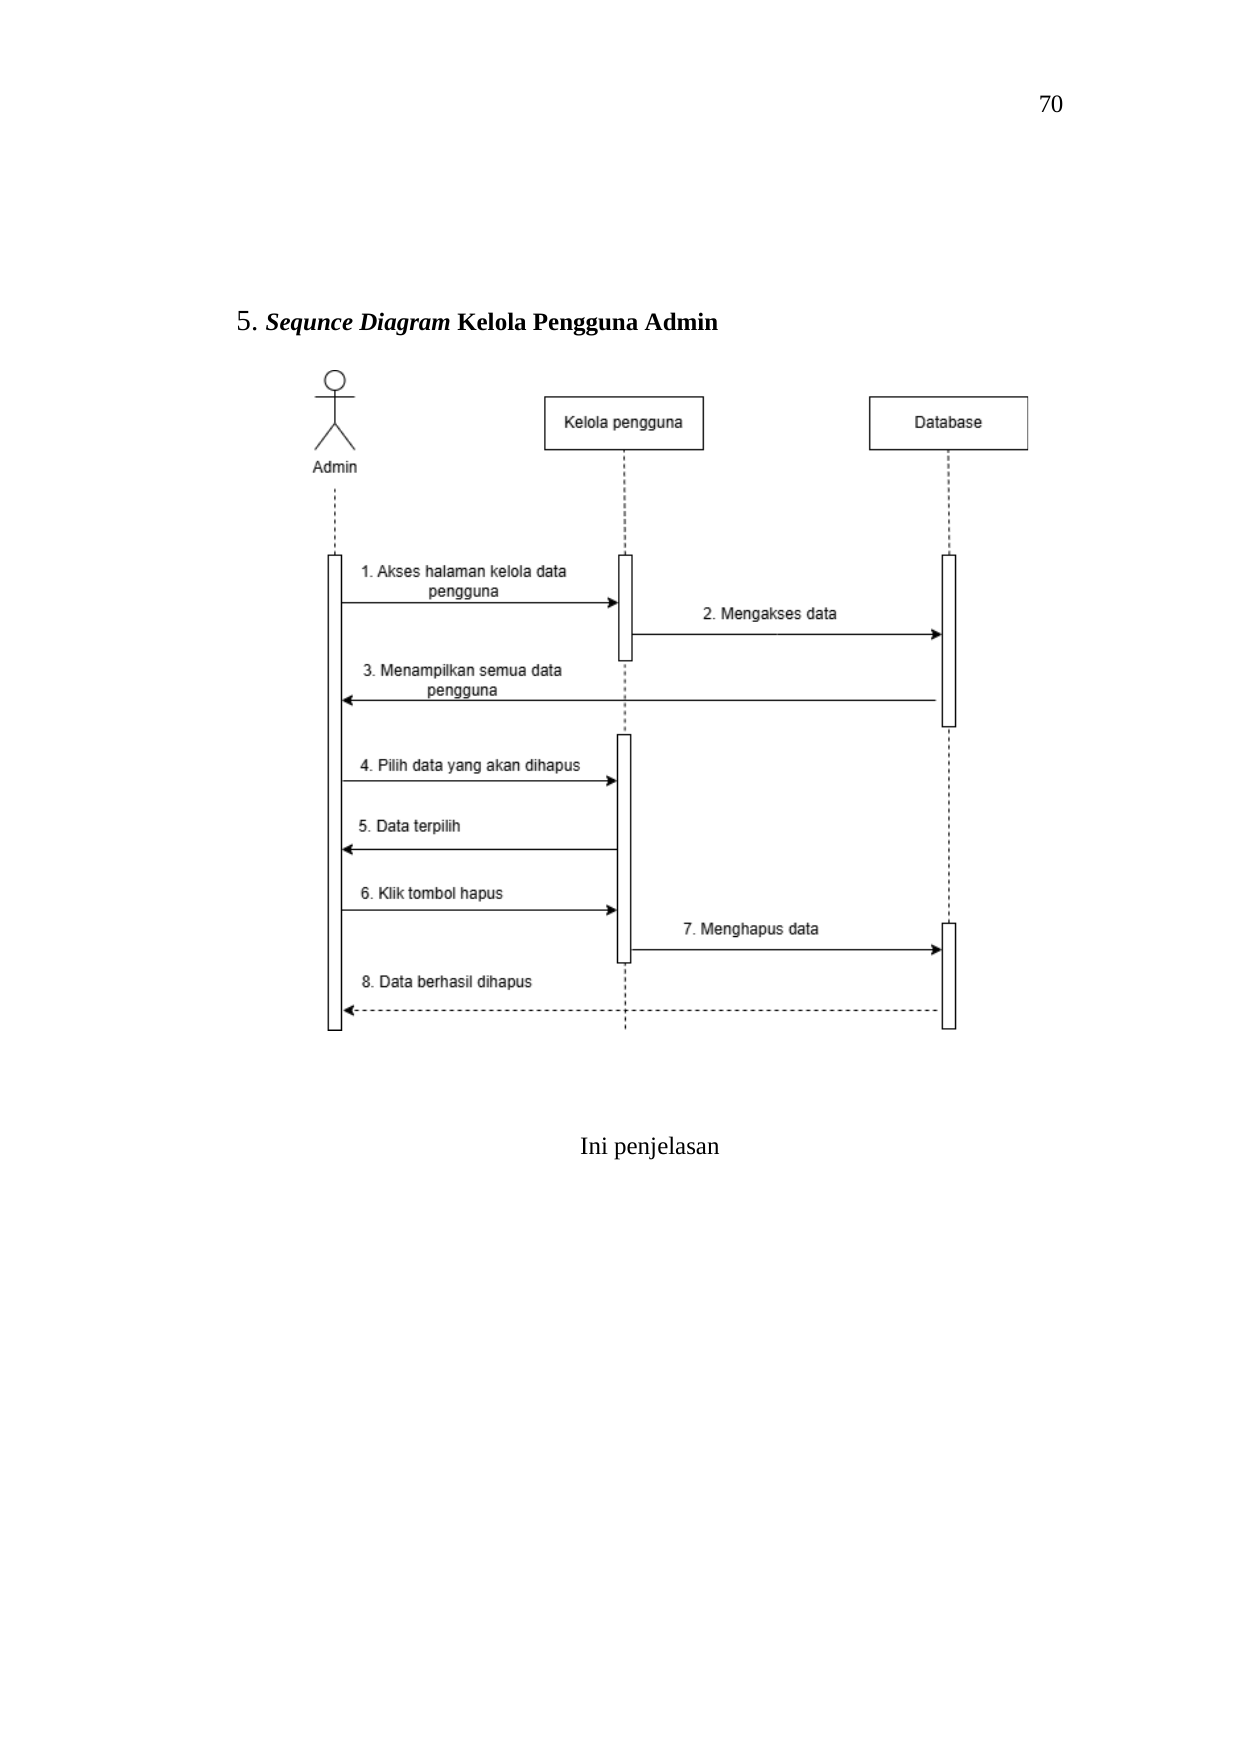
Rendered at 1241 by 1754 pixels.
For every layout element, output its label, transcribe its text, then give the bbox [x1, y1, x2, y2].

picture [271, 370, 1029, 1031]
list Ini penjelasan [236, 1131, 1063, 1160]
list 5. Sequnce Diagram Kelola Pengguna Admin [236, 303, 1063, 337]
